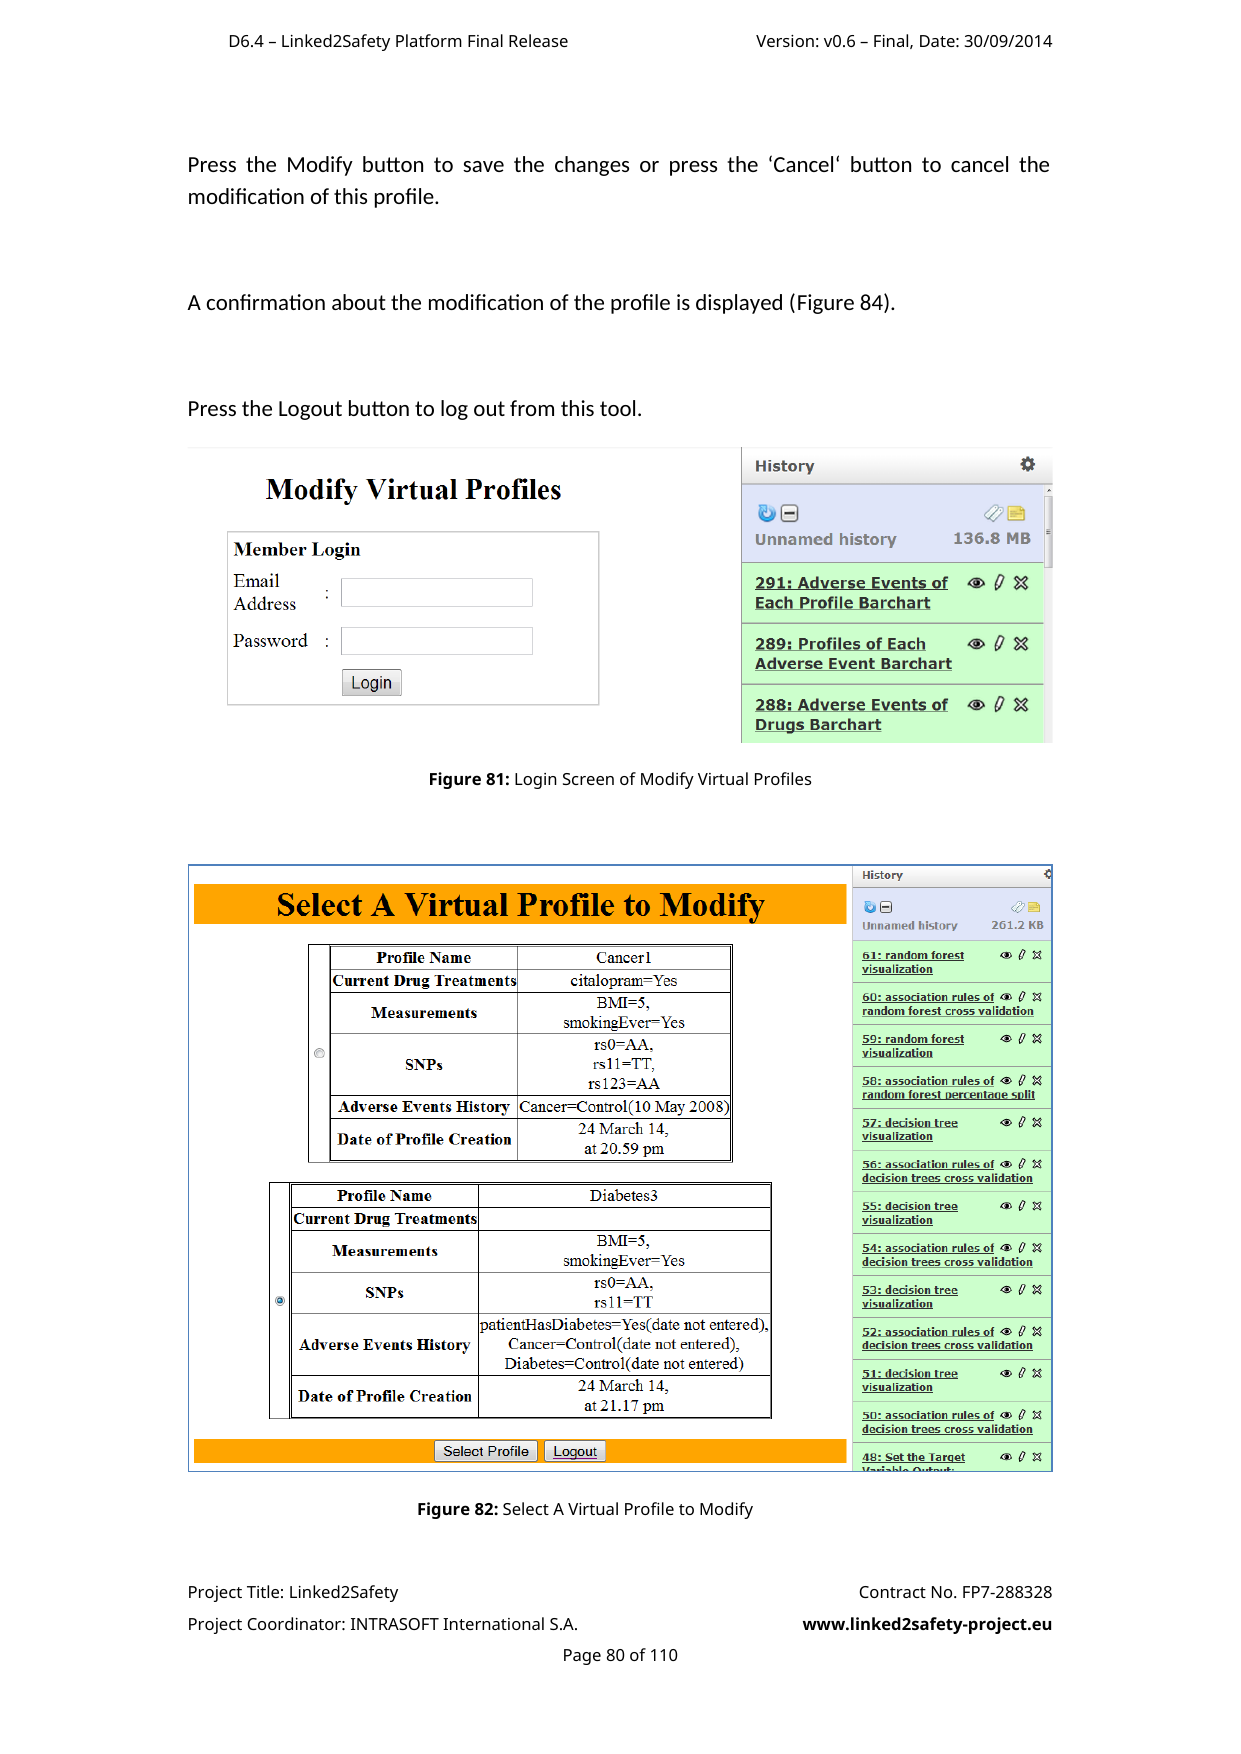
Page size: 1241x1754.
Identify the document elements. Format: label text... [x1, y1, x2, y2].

text Figure 82: Select A Virtual Profile to Modify [337, 1497, 1053, 1520]
text Press the Modify button to save the changes or press the ‘Cancel‘ button to cancel the modification of this profile. [187, 150, 1053, 210]
text Figure 81: Login Screen of Modify Virtual Profiles [187, 767, 1053, 790]
text A confirmation about the modification of the profile is displayed (Figure 84). [187, 288, 1053, 316]
picture [187, 447, 1053, 743]
text Press the Logout button to log out from this tool. [187, 394, 1053, 422]
picture [189, 866, 1051, 1471]
